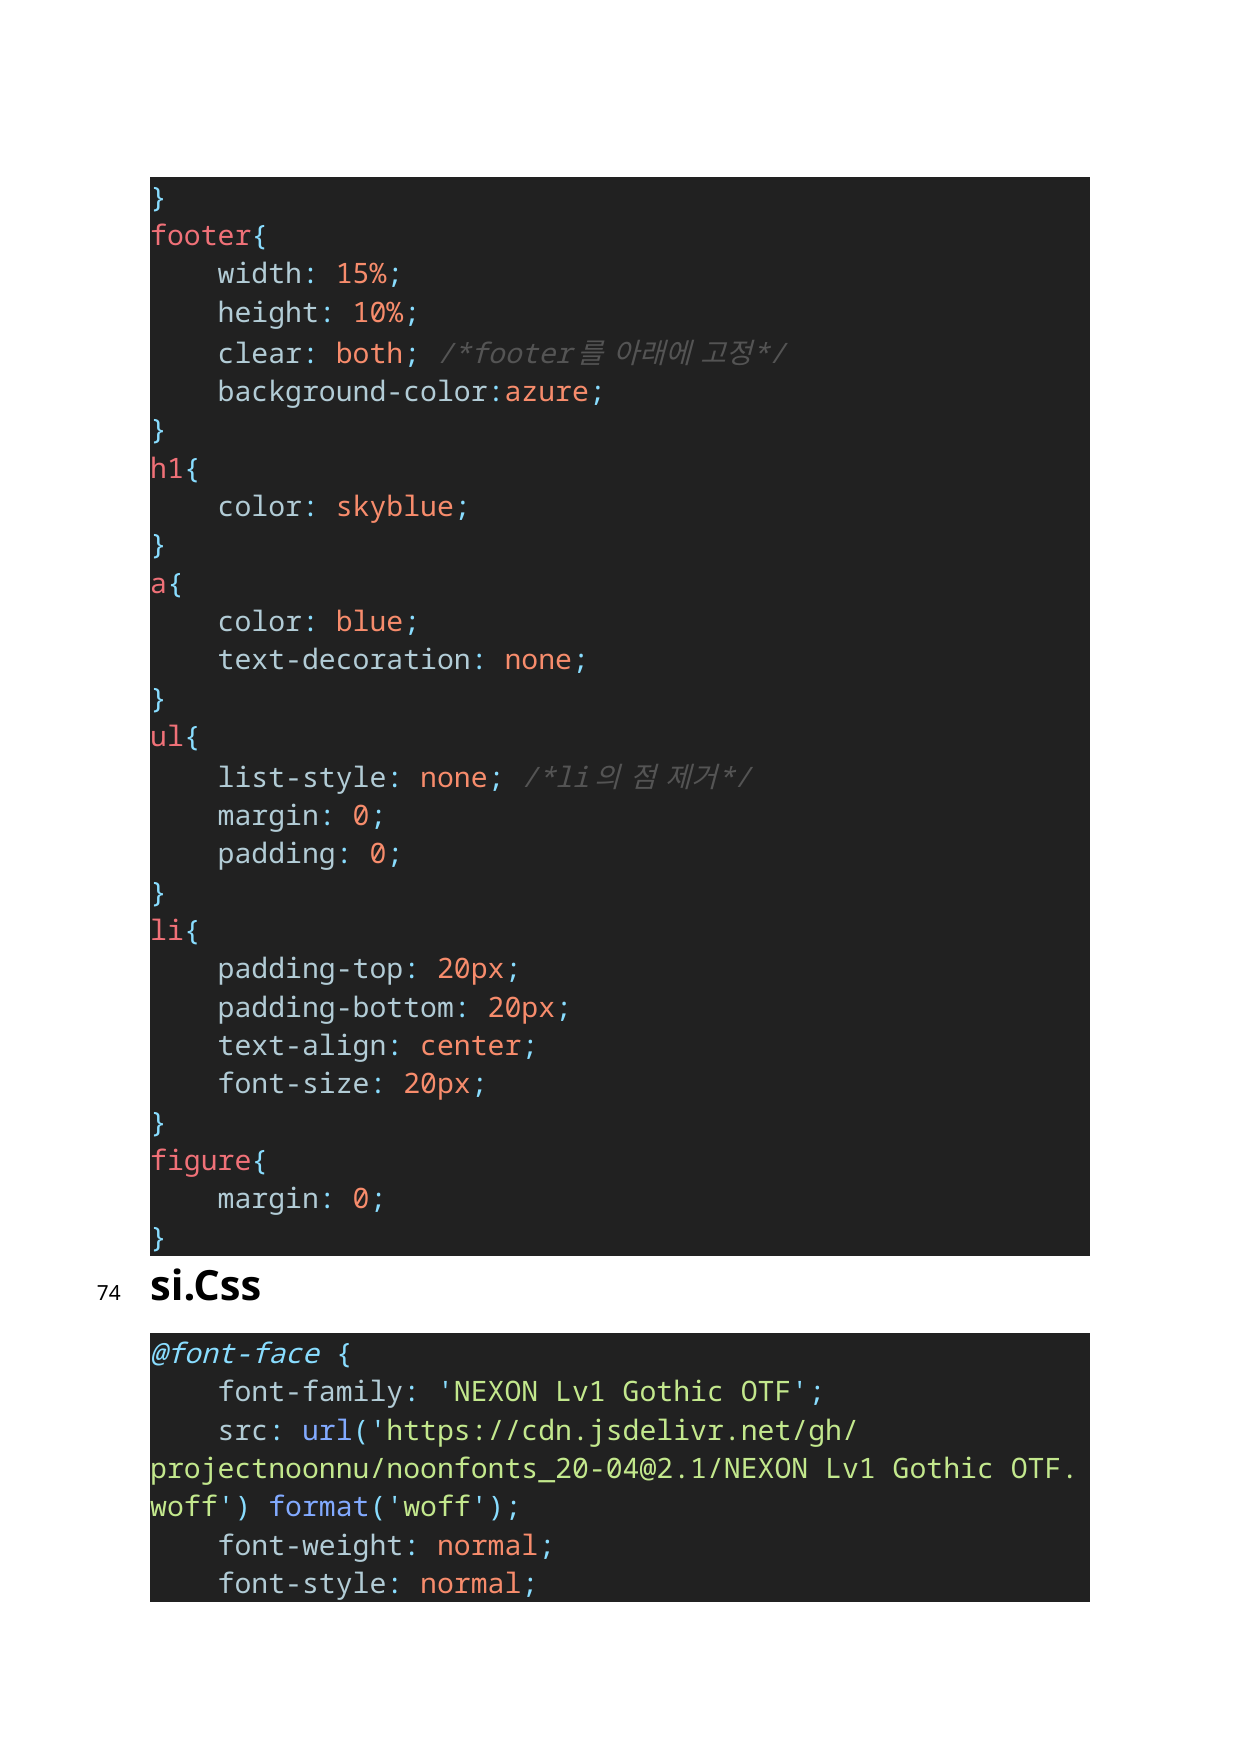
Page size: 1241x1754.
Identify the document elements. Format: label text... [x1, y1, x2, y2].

text margin: 0; [150, 796, 1090, 834]
text figure{ [150, 1141, 1090, 1179]
text src: url('https://cdn.jsdelivr.net/gh/projectnoonnu/noonfonts_20-04@2.1/NEXON Lv1 Gothic OTF.woff') format('woff'); [150, 1410, 1090, 1525]
text text-decoration: none; [150, 640, 1090, 678]
text } [150, 410, 1090, 448]
text font-family: 'NEXON Lv1 Gothic OTF'; [150, 1372, 1090, 1410]
text si.Css [150, 1256, 1090, 1312]
text } [150, 177, 1090, 216]
text font-style: normal; [150, 1563, 1090, 1602]
text } [150, 872, 1090, 911]
text text-align: center; [150, 1026, 1090, 1064]
text color: blue; [150, 601, 1090, 640]
text font-weight: normal; [150, 1525, 1090, 1563]
text li{ [150, 911, 1090, 949]
text } [150, 1217, 1090, 1256]
text a{ [150, 563, 1090, 601]
text padding-bottom: 20px; [150, 987, 1090, 1026]
text padding: 0; [150, 834, 1090, 872]
text } [150, 1102, 1090, 1141]
text height: 10%; [150, 292, 1090, 331]
text margin: 0; [150, 1179, 1090, 1217]
text color: skyblue; [150, 486, 1090, 525]
text h1{ [150, 448, 1090, 486]
text list-style: none; /*li의 점 제거*/ [150, 755, 1090, 796]
text } [150, 525, 1090, 563]
text @font-face { [150, 1333, 1090, 1372]
text ul{ [150, 716, 1090, 755]
text } [150, 678, 1090, 716]
text padding-top: 20px; [150, 949, 1090, 987]
text font-size: 20px; [150, 1064, 1090, 1102]
text width: 15%; [150, 254, 1090, 292]
text footer{ [150, 216, 1090, 254]
text background-color:azure; [150, 371, 1090, 410]
text clear: both; /*footer를 아래에 고정*/ [150, 331, 1090, 371]
